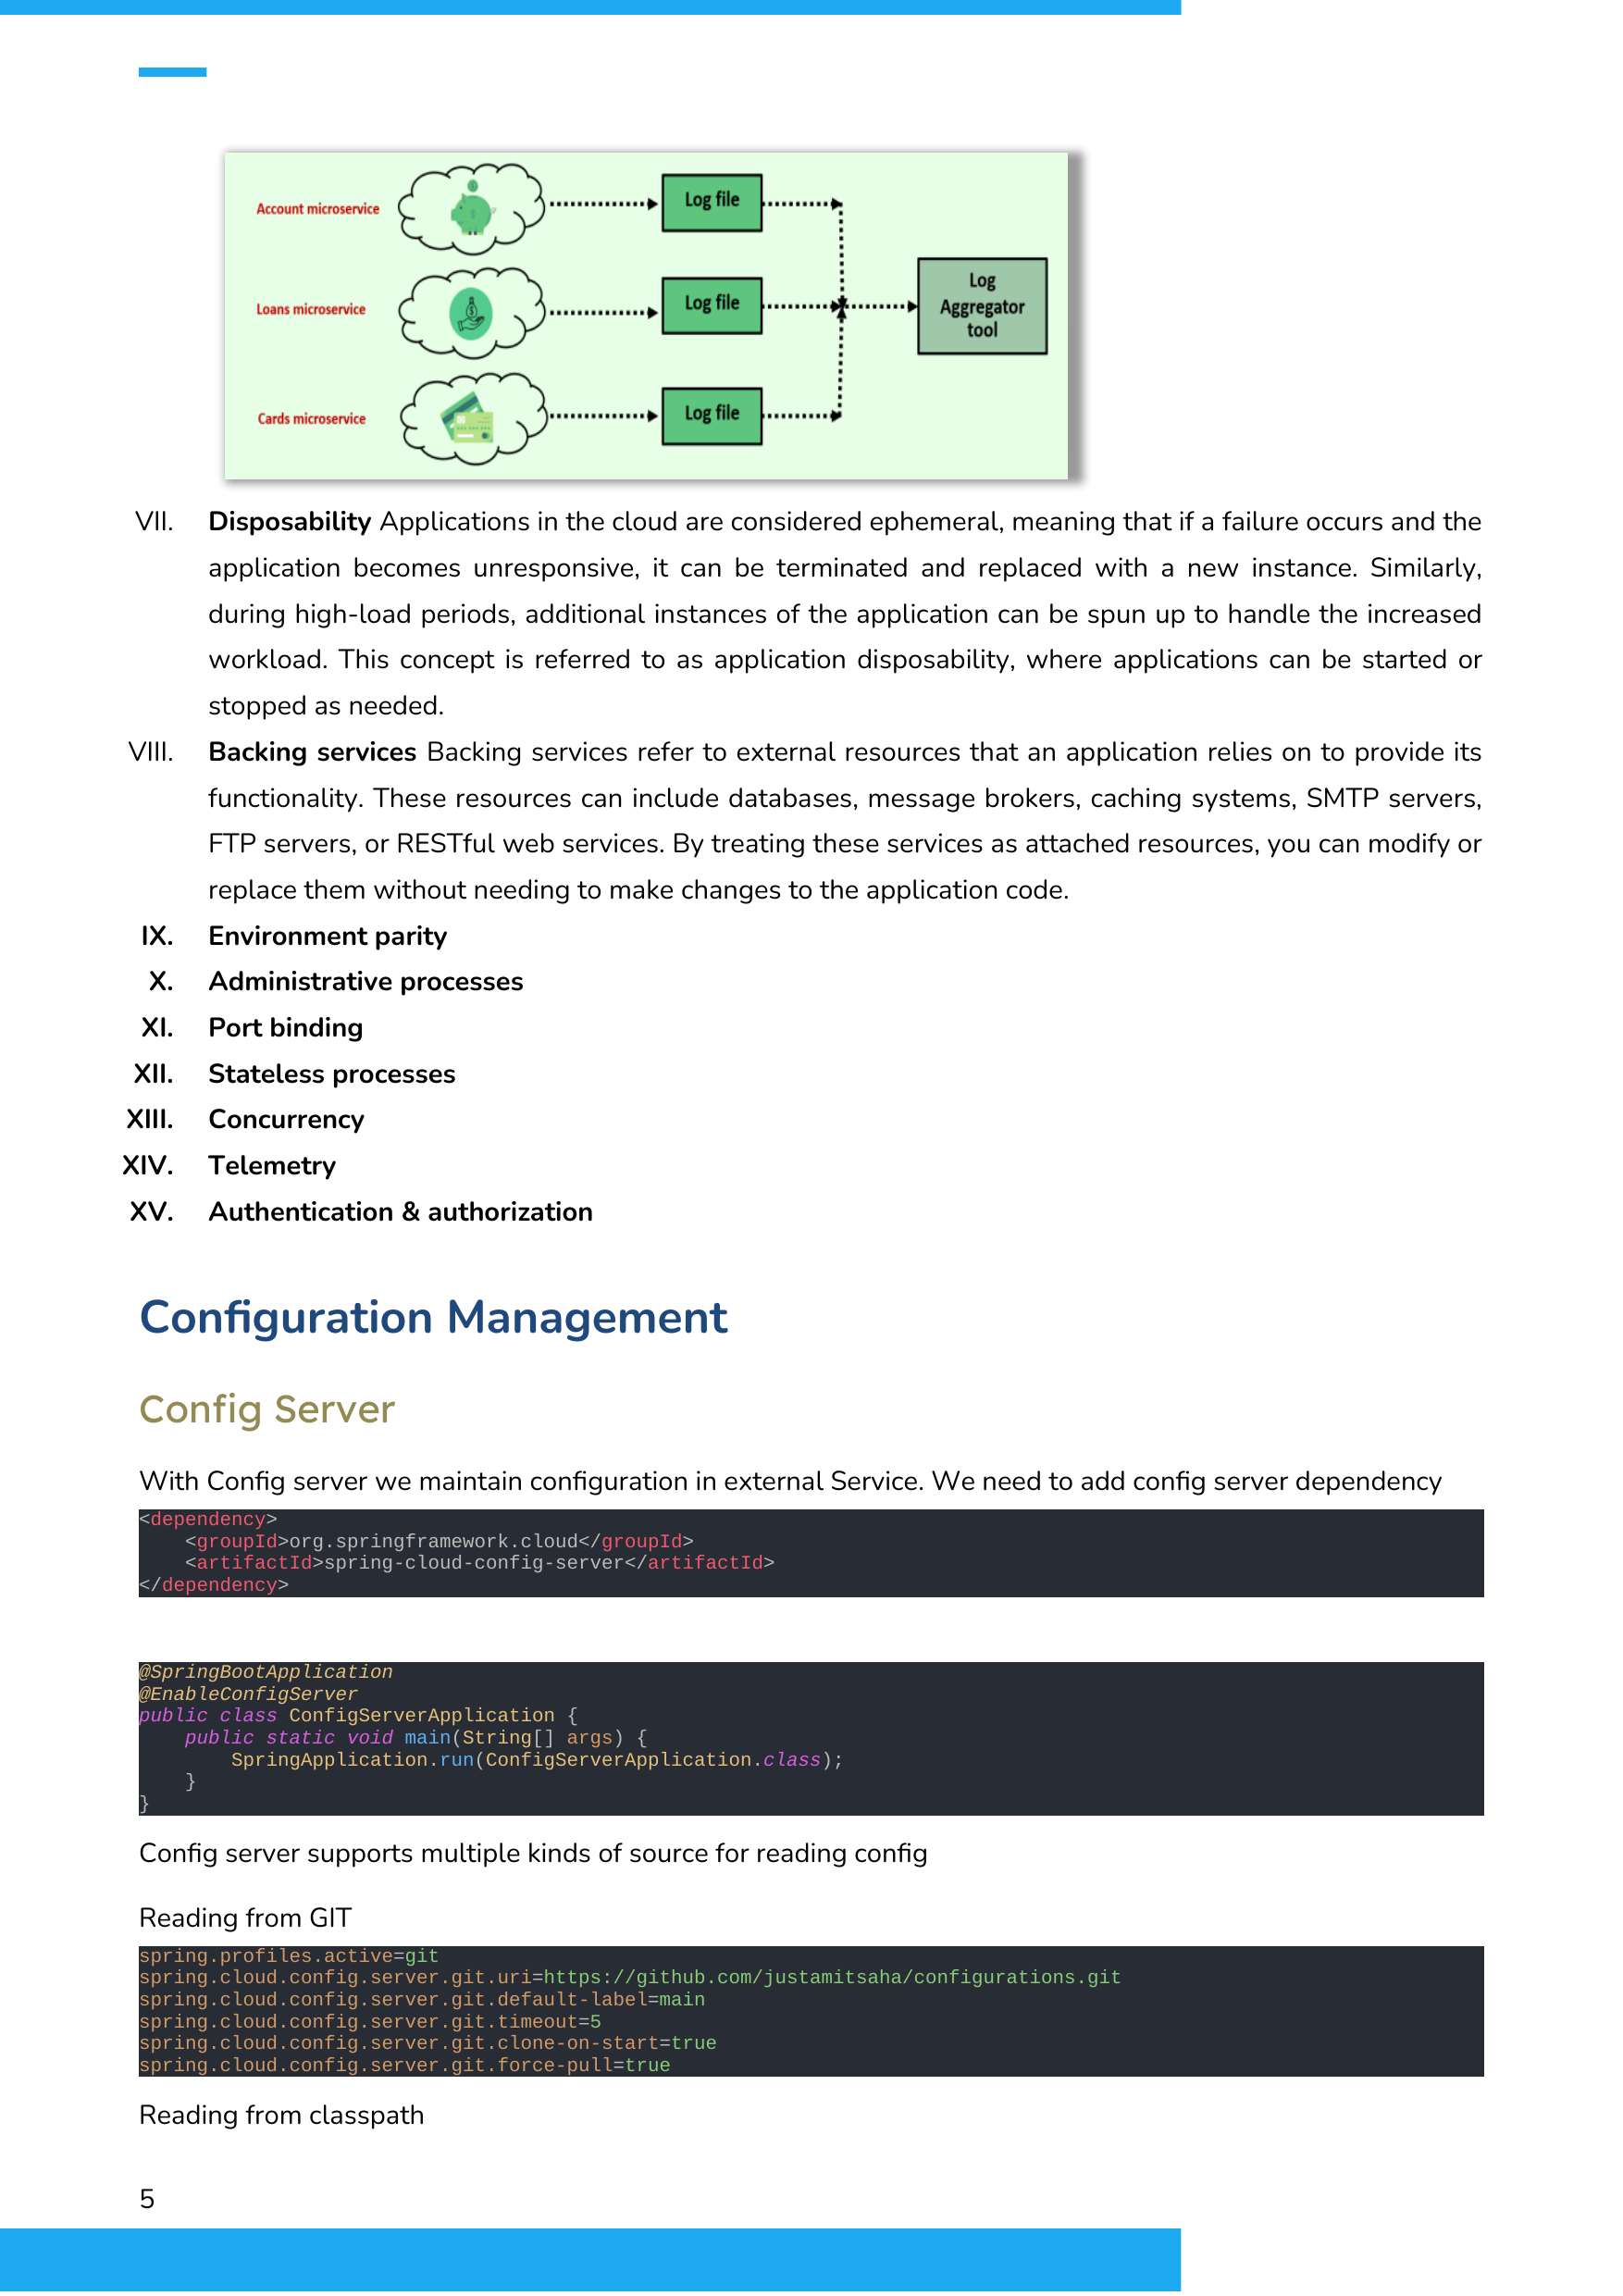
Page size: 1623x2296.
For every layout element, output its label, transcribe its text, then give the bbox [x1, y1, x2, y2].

text Reading from GIT [139, 1900, 1484, 1937]
list Port binding [173, 1010, 1484, 1047]
text spring.profiles.active=git spring.cloud.config.server.git.uri=https://github.com/justamitsaha/configurations.git spring.cloud.config.server.git.default-label=main spring.cloud.config.server.git.timeout=5 spring.cloud.config.server.git.clone-on-start=true spring.cloud.config.server.git.force-pull=true [139, 1946, 1484, 2077]
list Backing services Backing services refer to external resources that an application relies on to provide its functionality. These resources can include databases, message brokers, caching systems, SMTP servers, FTP servers, or RESTful web services. By treating these services as attached resources, you can modify or replace them without needing to make changes to the application code. [173, 734, 1484, 909]
picture [0, 2228, 1182, 2291]
picture [0, 0, 1182, 15]
picture [225, 153, 1068, 479]
text Reading from classpath [139, 2096, 1484, 2133]
subtitle Configuration Management [139, 1285, 1484, 1349]
text With Config server we maintain configuration in external Service. We need to add config server dependency [139, 1463, 1484, 1500]
text @SpringBootApplication @EnableConfigServer public class ConfigServerApplication { public static void main(String[] args) { SpringApplication.run(ConfigServerApplication.class); } } [139, 1662, 1484, 1816]
text <dependency> <groupId>org.springframework.cloud</groupId> <artifactId>spring-cloud-config-server</artifactId> </dependency> [139, 1509, 1484, 1597]
list Disposability Applications in the cloud are considered ephemeral, meaning that if a failure occurs and the application becomes unresponsive, it can be terminated and replaced with a new instance. Similarly, during high-load periods, additional instances of the application can be spun up to handle the increased workload. This concept is referred to as application disposability, where applications can be started or stopped as needed. [173, 503, 1484, 725]
list Telemetry [173, 1148, 1484, 1185]
list Concurrency [173, 1101, 1484, 1138]
subtitle Config Server [139, 1384, 1484, 1432]
picture [139, 68, 207, 77]
list Administrative processes [173, 963, 1484, 1000]
text Config server supports multiple kinds of source for reading config [139, 1834, 1484, 1871]
list Stateless processes [173, 1056, 1484, 1092]
list Authentication & authorization [173, 1194, 1484, 1230]
list Environment parity [173, 918, 1484, 954]
